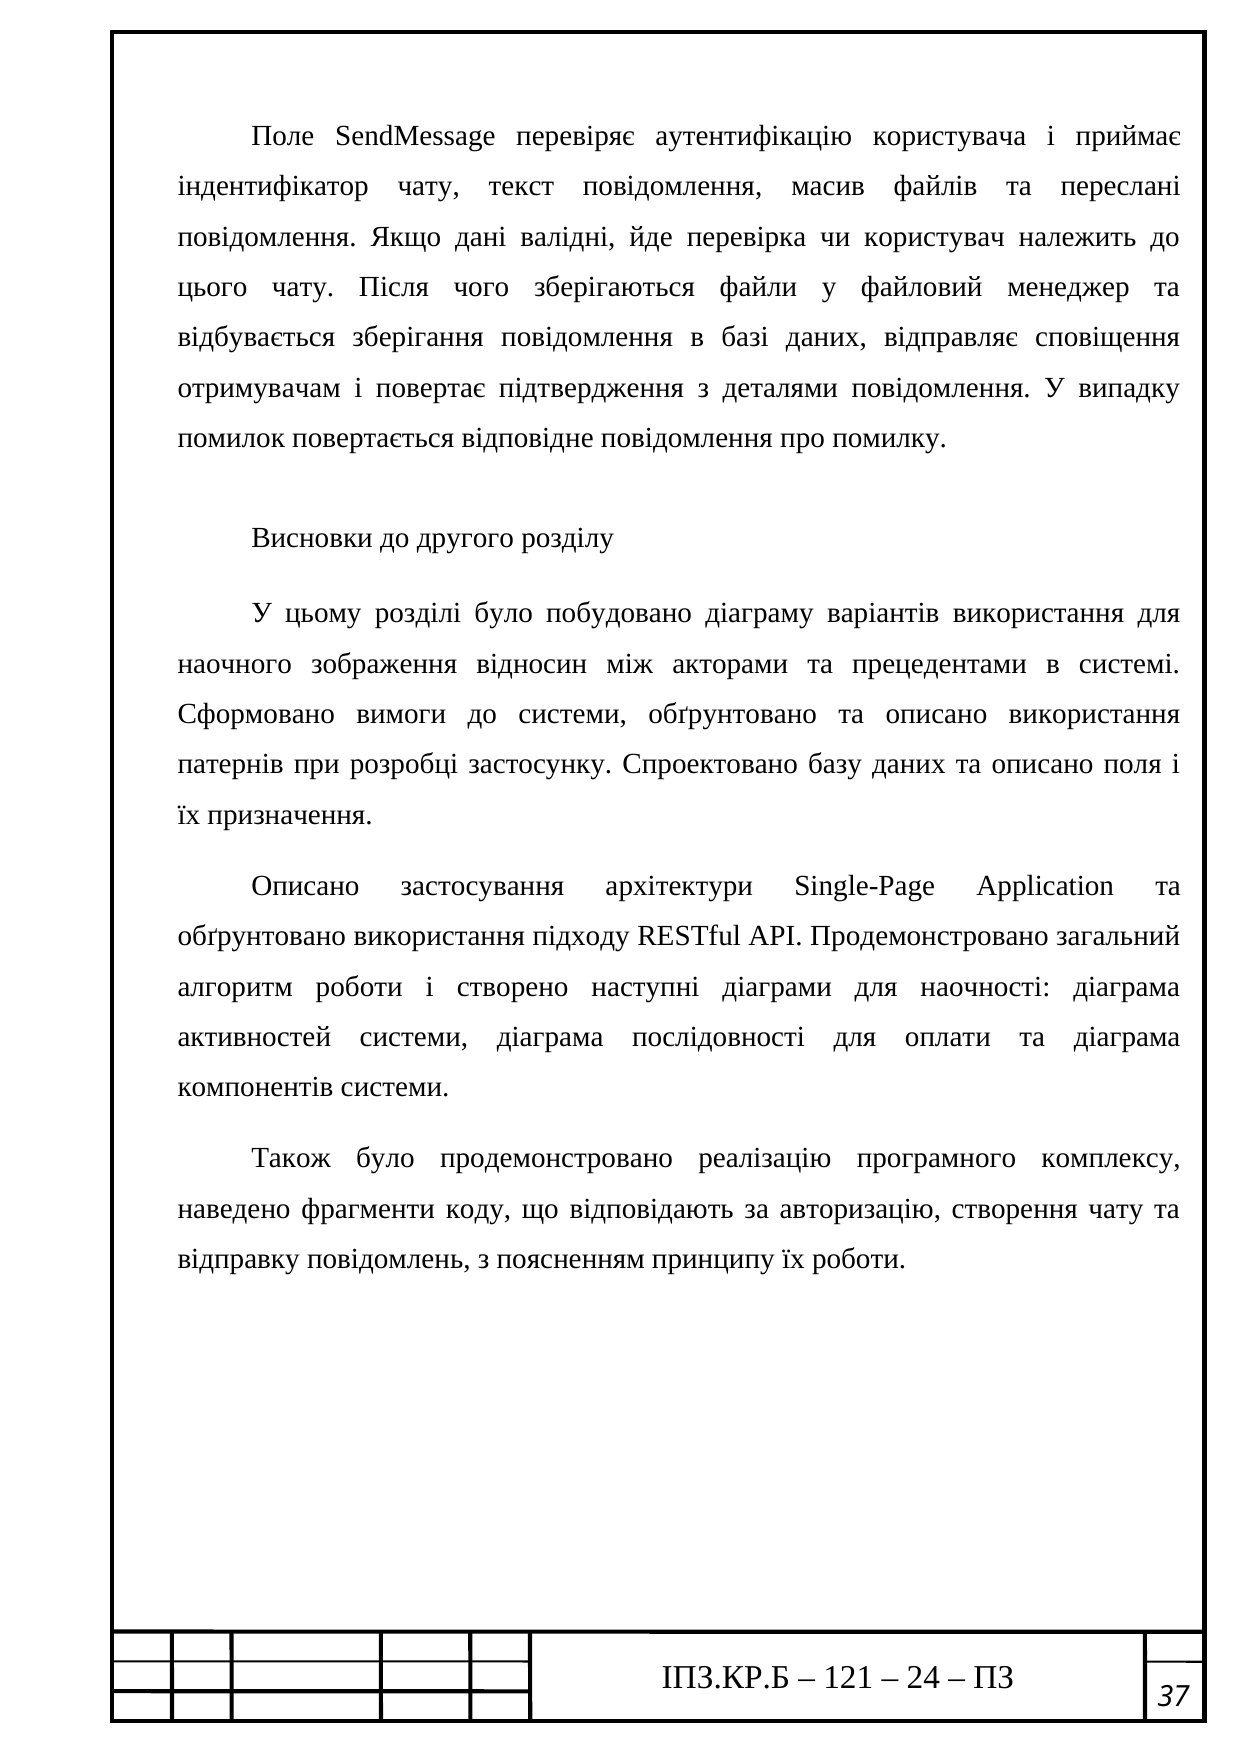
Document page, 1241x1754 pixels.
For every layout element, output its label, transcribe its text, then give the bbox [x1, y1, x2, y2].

text Поле SendMessage перевіряє аутентифікацію користувача і приймає індентифікатор чату, текст повідомлення, масив файлів та переслані повідомлення. Якщо дані валідні, йде перевірка чи користувач належить до цього чату. Після чого зберігаються файли у файловий менеджер та відбувається зберігання повідомлення в базі даних, відправляє сповіщення отримувачам і повертає підтвердження з деталями повідомлення. У випадку помилок повертається відповідне повідомлення про помилку. [177, 118, 1181, 453]
text Висновки до другого розділу [177, 520, 1181, 554]
text Описано застосування архітектури Single-Page Application та обґрунтовано використання підходу RESTful API. Продемонстровано загальний алгоритм роботи і створено наступні діаграми для наочності: діаграма активностей системи, діаграма послідовності для оплати та діаграма компонентів системи. [177, 868, 1181, 1103]
text Також було продемонстровано реалізацію програмного комплексу, наведено фрагменти коду, що відповідають за авторизацію, створення чату та відправку повідомлень, з поясненням принципу їх роботи. [177, 1140, 1181, 1274]
text У цьому розділі було побудовано діаграму варіантів використання для наочного зображення відносин між акторами та прецедентами в системі. Сформовано вимоги до системи, обґрунтовано та описано використання патернів при розробці застосунку. Спроектовано базу даних та описано поля і їх призначення. [177, 596, 1181, 830]
